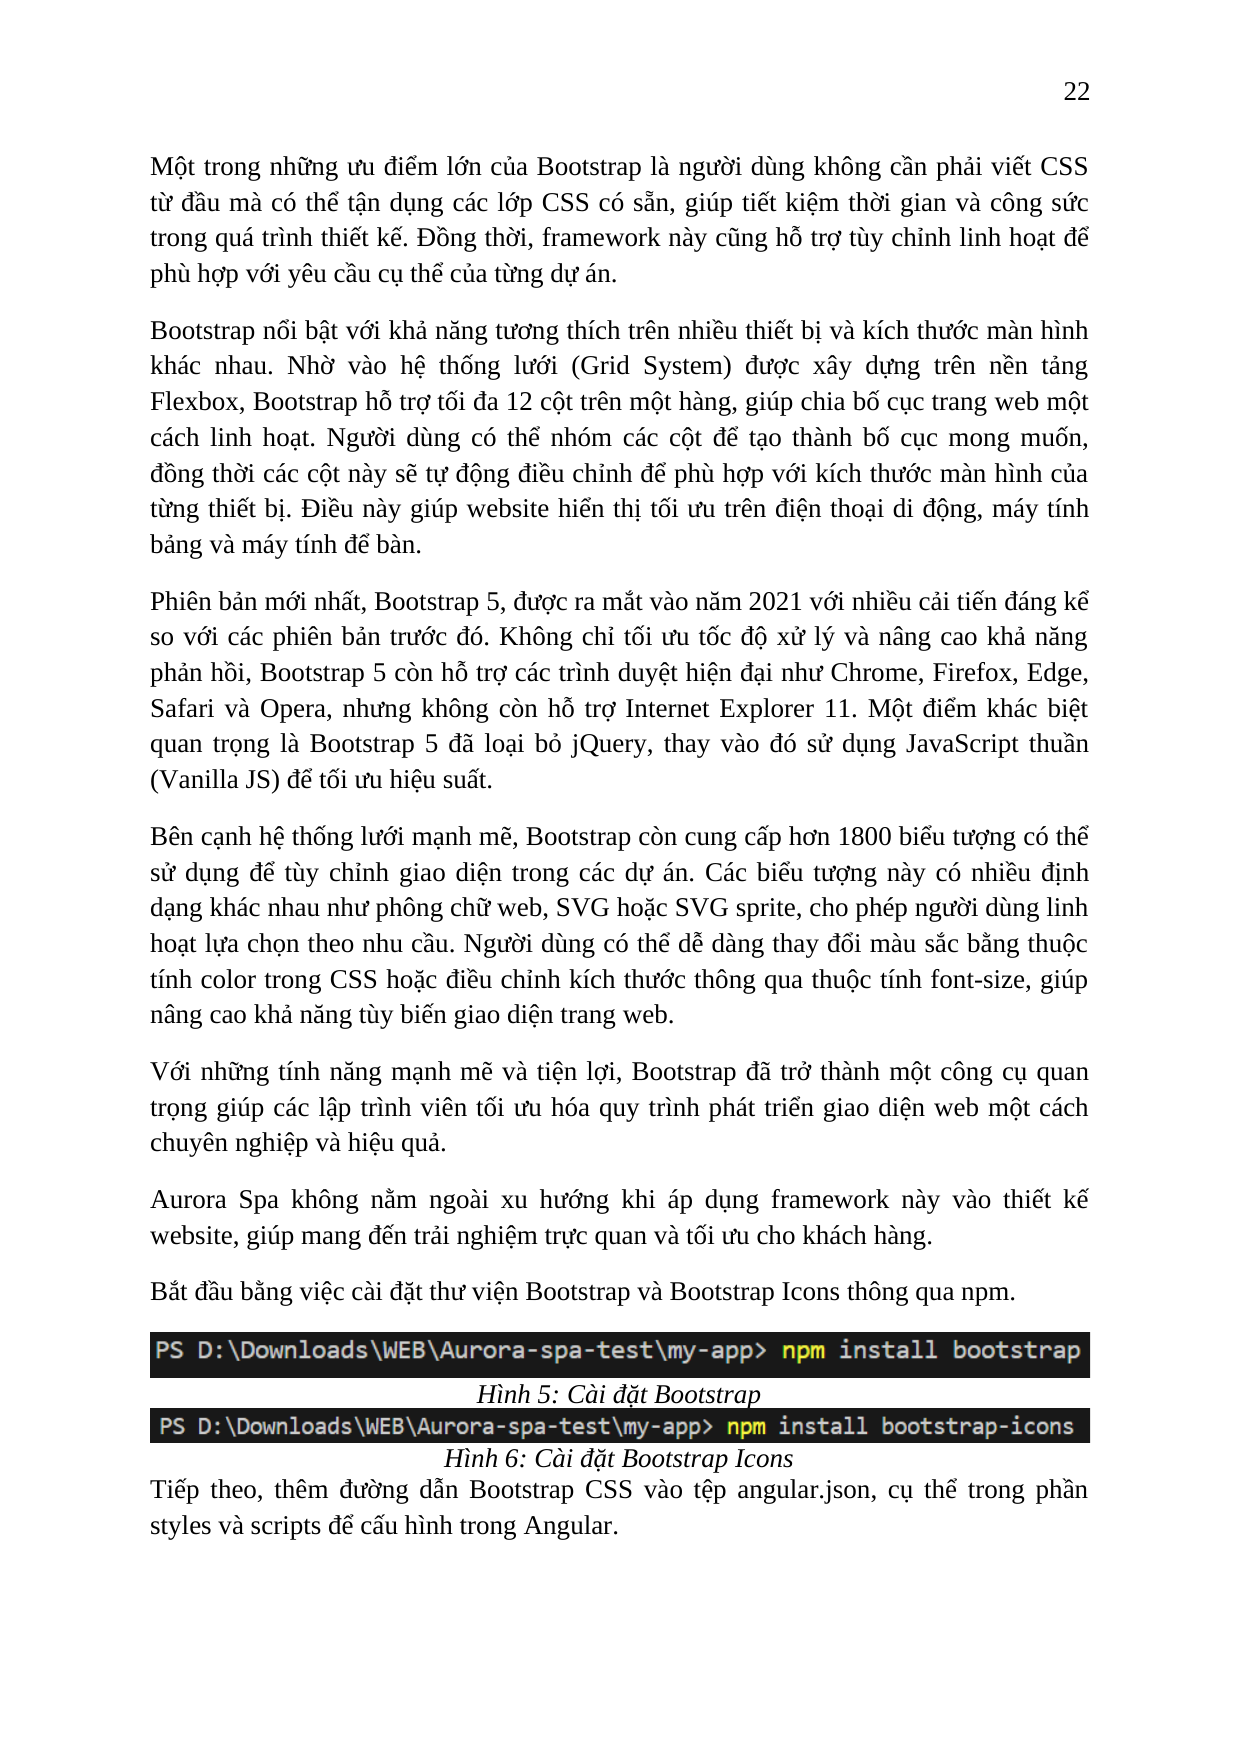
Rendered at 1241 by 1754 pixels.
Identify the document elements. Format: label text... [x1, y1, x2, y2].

text Bên cạnh hệ thống lưới mạnh mẽ, Bootstrap còn cung cấp hơn 1800 biểu tượng có thể sử dụng để tùy chỉnh giao diện trong các dự án. Các biểu tượng này có nhiều định dạng khác nhau như phông chữ web, SVG hoặc SVG sprite, cho phép người dùng linh hoạt lựa chọn theo nhu cầu. Người dùng có thể dễ dàng thay đổi màu sắc bằng thuộc tính color trong CSS hoặc điều chỉnh kích thước thông qua thuộc tính font-size, giúp nâng cao khả năng tùy biến giao diện trang web. [150, 820, 1090, 1030]
text Aurora Spa không nằm ngoài xu hướng khi áp dụng framework này vào thiết kế website, giúp mang đến trải nghiệm trực quan và tối ưu cho khách hàng. [150, 1183, 1090, 1250]
text Một trong những ưu điểm lớn của Bootstrap là người dùng không cần phải viết CSS từ đầu mà có thể tận dụng các lớp CSS có sẵn, giúp tiết kiệm thời gian và công sức trong quá trình thiết kế. Đồng thời, framework này cũng hỗ trợ tùy chỉnh linh hoạt để phù hợp với yêu cầu cụ thể của từng dự án. [150, 150, 1090, 288]
text Tiếp theo, thêm đường dẫn Bootstrap CSS vào tệp angular.json, cụ thể trong phần styles và scripts để cấu hình trong Angular. [150, 1473, 1090, 1540]
subtitle Hình 6: Cài đặt Bootstrap Icons [150, 1443, 1090, 1473]
text Với những tính năng mạnh mẽ và tiện lợi, Bootstrap đã trở thành một công cụ quan trọng giúp các lập trình viên tối ưu hóa quy trình phát triển giao diện web một cách chuyên nghiệp và hiệu quả. [150, 1055, 1090, 1158]
text Bootstrap nổi bật với khả năng tương thích trên nhiều thiết bị và kích thước màn hình khác nhau. Nhờ vào hệ thống lưới (Grid System) được xây dựng trên nền tảng Flexbox, Bootstrap hỗ trợ tối đa 12 cột trên một hàng, giúp chia bố cục trang web một cách linh hoạt. Người dùng có thể nhóm các cột để tạo thành bố cục mong muốn, đồng thời các cột này sẽ tự động điều chỉnh để phù hợp với kích thước màn hình của từng thiết bị. Điều này giúp website hiển thị tối ưu trên điện thoại di động, máy tính bảng và máy tính để bàn. [150, 314, 1090, 559]
picture [150, 1332, 1091, 1378]
picture [150, 1408, 1091, 1443]
text Phiên bản mới nhất, Bootstrap 5, được ra mắt vào năm 2021 với nhiều cải tiến đáng kể so với các phiên bản trước đó. Không chỉ tối ưu tốc độ xử lý và nâng cao khả năng phản hồi, Bootstrap 5 còn hỗ trợ các trình duyệt hiện đại như Chrome, Firefox, Edge, Safari và Opera, nhưng không còn hỗ trợ Internet Explorer 11. Một điểm khác biệt quan trọng là Bootstrap 5 đã loại bỏ jQuery, thay vào đó sử dụng JavaScript thuần (Vanilla JS) để tối ưu hiệu suất. [150, 585, 1090, 794]
subtitle Hình 5: Cài đặt Bootstrap [150, 1378, 1090, 1408]
text Bắt đầu bằng việc cài đặt thư viện Bootstrap và Bootstrap Icons thông qua npm. [150, 1275, 1090, 1307]
